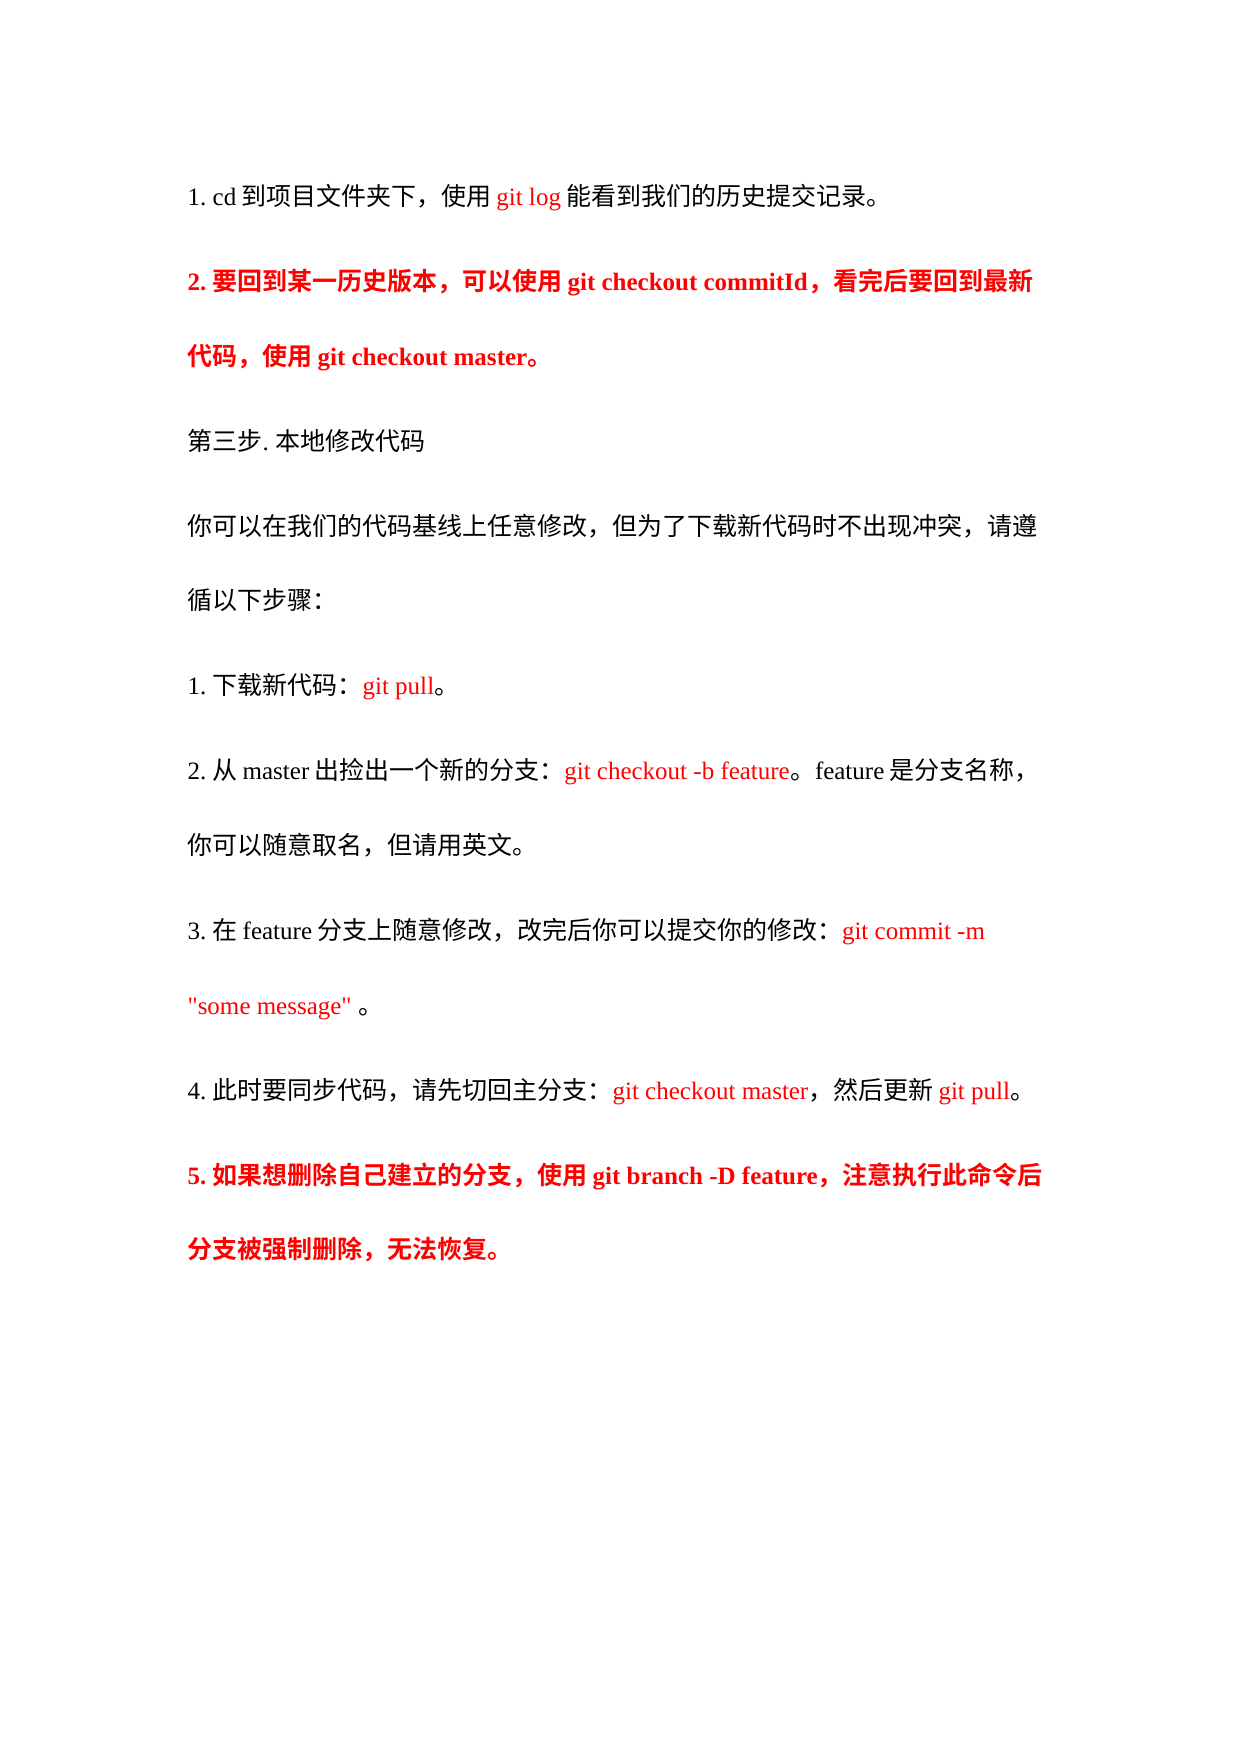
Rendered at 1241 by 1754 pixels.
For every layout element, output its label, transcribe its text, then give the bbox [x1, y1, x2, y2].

text 1. 下载新代码：git pull。 [187, 651, 1053, 716]
text 2. 要回到某一历史版本，可以使用git checkout commitId，看完后要回到最新代码，使用git checkout master。 [187, 247, 1053, 387]
text 2. 从master出捡出一个新的分支：git checkout -b feature。feature是分支名称，你可以随意取名，但请用英文。 [187, 736, 1053, 876]
text 5. 如果想删除自己建立的分支，使用git branch -D feature，注意执行此命令后分支被强制删除，无法恢复。 [187, 1141, 1053, 1280]
text 4. 此时要同步代码，请先切回主分支：git checkout master，然后更新git pull。 [187, 1056, 1053, 1121]
text 3. 在feature分支上随意修改，改完后你可以提交你的修改：git commit -m "some message" 。 [187, 896, 1053, 1036]
text 1. cd到项目文件夹下，使用git log能看到我们的历史提交记录。 [187, 162, 1053, 227]
text 第三步. 本地修改代码 [187, 407, 1053, 472]
text 你可以在我们的代码基线上任意修改，但为了下载新代码时不出现冲突，请遵循以下步骤： [187, 492, 1053, 631]
